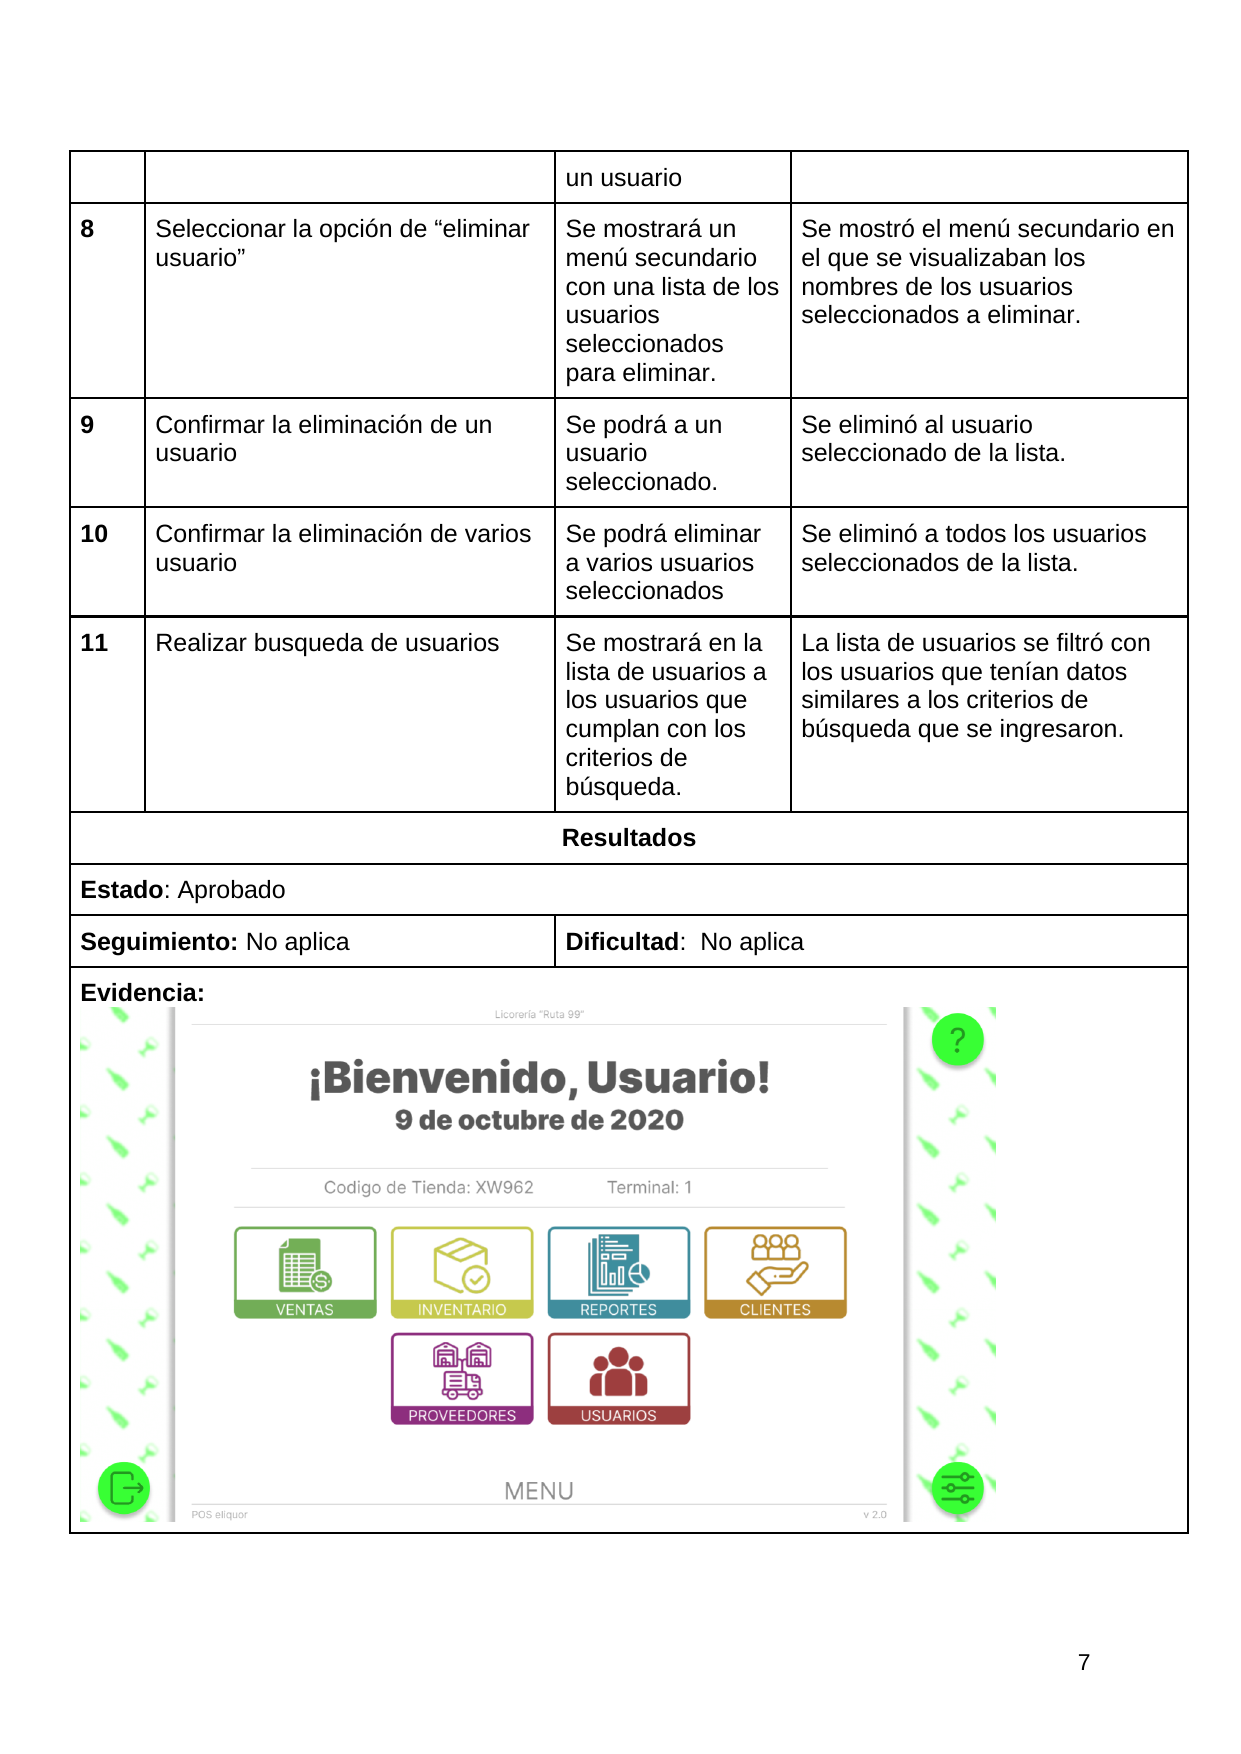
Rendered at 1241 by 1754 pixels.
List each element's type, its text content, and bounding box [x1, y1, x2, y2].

table_cell Realizar busqueda de usuarios [146, 618, 554, 811]
table_cell Se podrá eliminar a varios usuarios seleccionados [556, 508, 790, 615]
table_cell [146, 152, 554, 202]
table_cell La lista de usuarios se filtró con los usuarios que tenían datos similares a los criterios de búsqueda que se ingresaron. [792, 618, 1187, 811]
table_cell Confirmar la eliminación de varios usuario [146, 508, 554, 615]
table_cell 9 [71, 399, 144, 506]
table_cell Dificultad: No aplica [556, 916, 1187, 966]
table_cell Se mostrará un menú secundario con una lista de los usuarios seleccionados para eliminar. [556, 204, 790, 397]
table_cell 11 [71, 618, 144, 811]
table_cell 8 [71, 204, 144, 397]
table_cell Evidencia: [71, 968, 1187, 1532]
table_cell Seleccionar la opción de “eliminar usuario” [146, 204, 554, 397]
table_cell Estado: Aprobado [71, 865, 1187, 914]
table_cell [556, 152, 790, 202]
table_cell Se podrá a un usuario seleccionado. [556, 399, 790, 506]
table_cell 10 [71, 508, 144, 615]
table_cell Confirmar la eliminación de un usuario [146, 399, 554, 506]
picture [80, 1007, 996, 1522]
table_cell Se eliminó al usuario seleccionado de la lista. [792, 399, 1187, 506]
table_cell Resultados [71, 813, 1187, 862]
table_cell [792, 152, 1187, 202]
table_cell Seguimiento: No aplica [71, 916, 554, 966]
table_cell 7 [71, 152, 144, 202]
table_cell Se mostrará en la lista de usuarios a los usuarios que cumplan con los criterios de búsqueda. [556, 618, 790, 811]
table_cell Se mostró el menú secundario en el que se visualizaban los nombres de los usuarios seleccionados a eliminar. [792, 204, 1187, 397]
table_cell Se eliminó a todos los usuarios seleccionados de la lista. [792, 508, 1187, 615]
